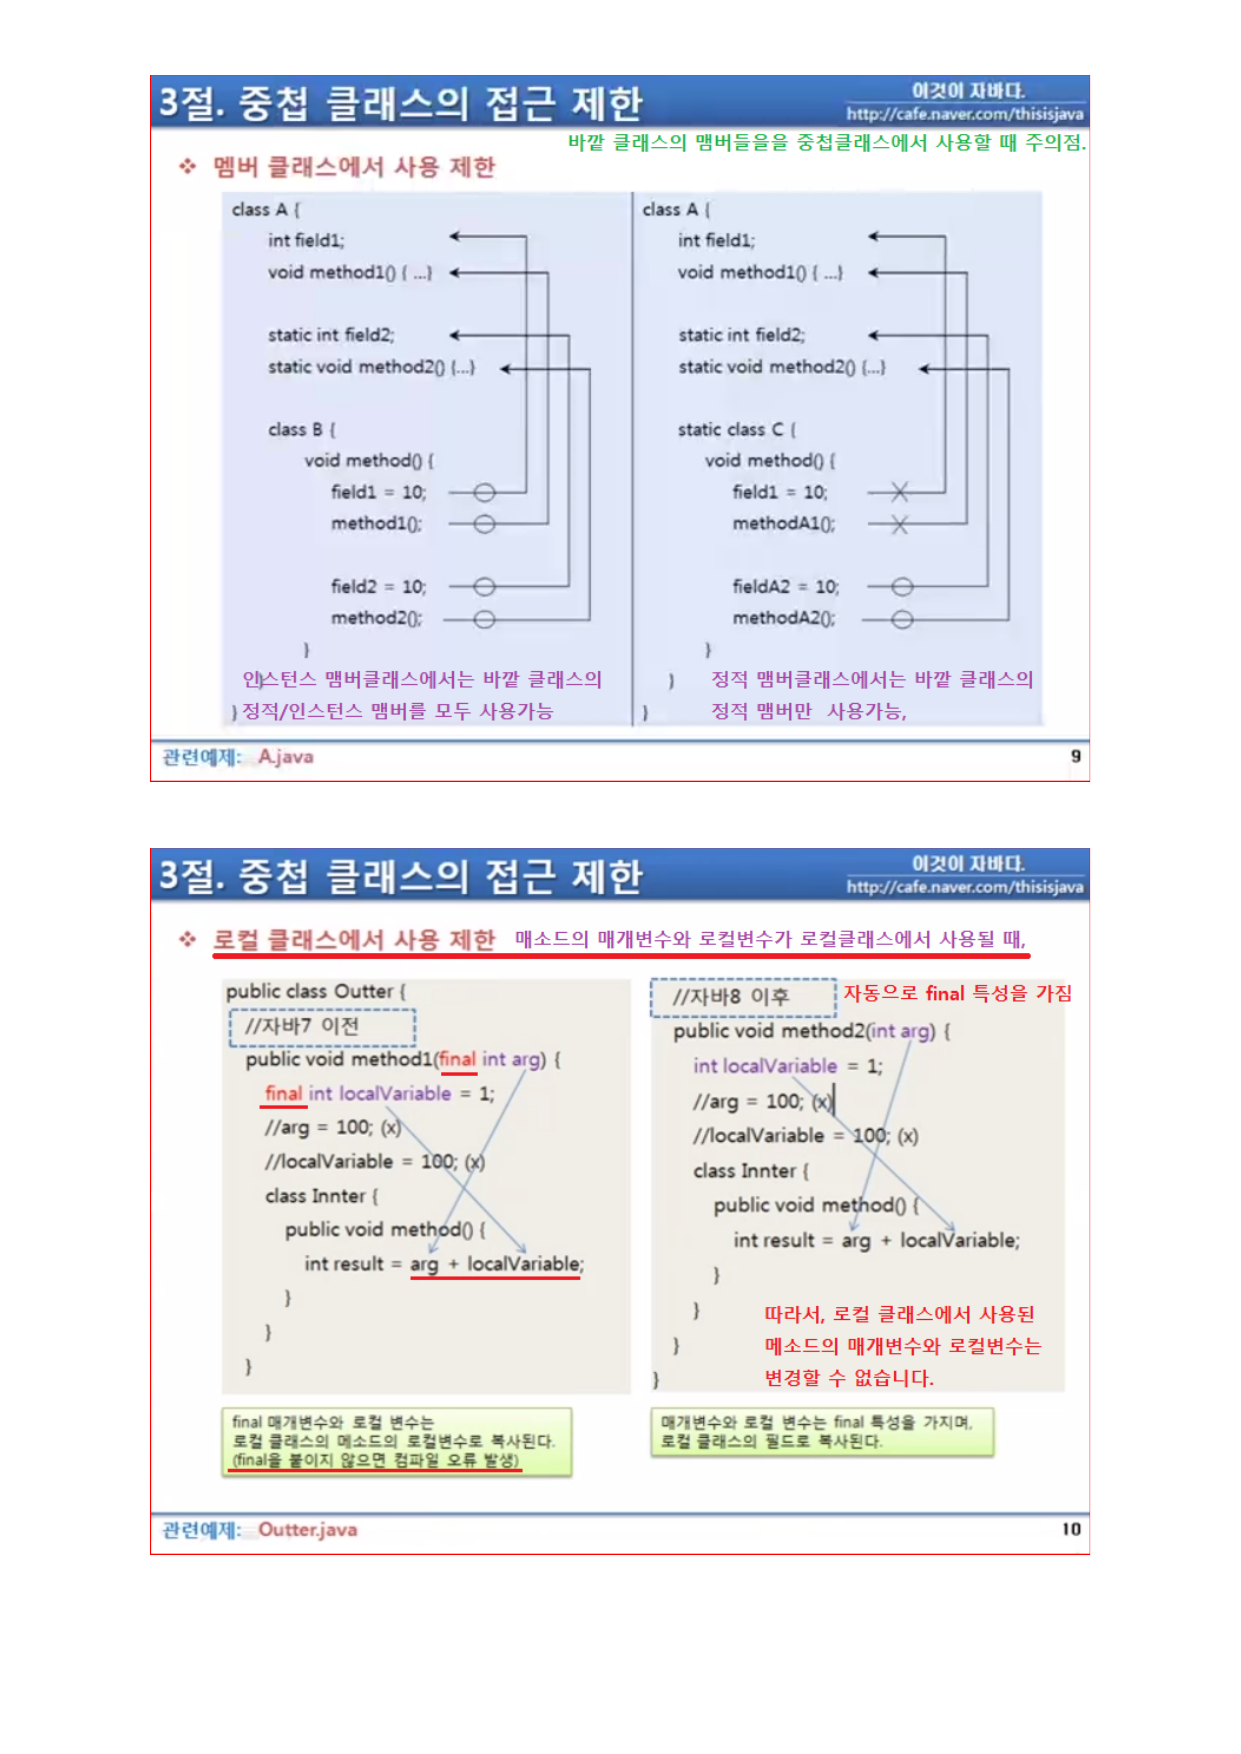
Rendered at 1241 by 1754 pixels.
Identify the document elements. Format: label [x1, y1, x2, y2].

picture [150, 75, 1091, 782]
picture [150, 848, 1091, 1555]
